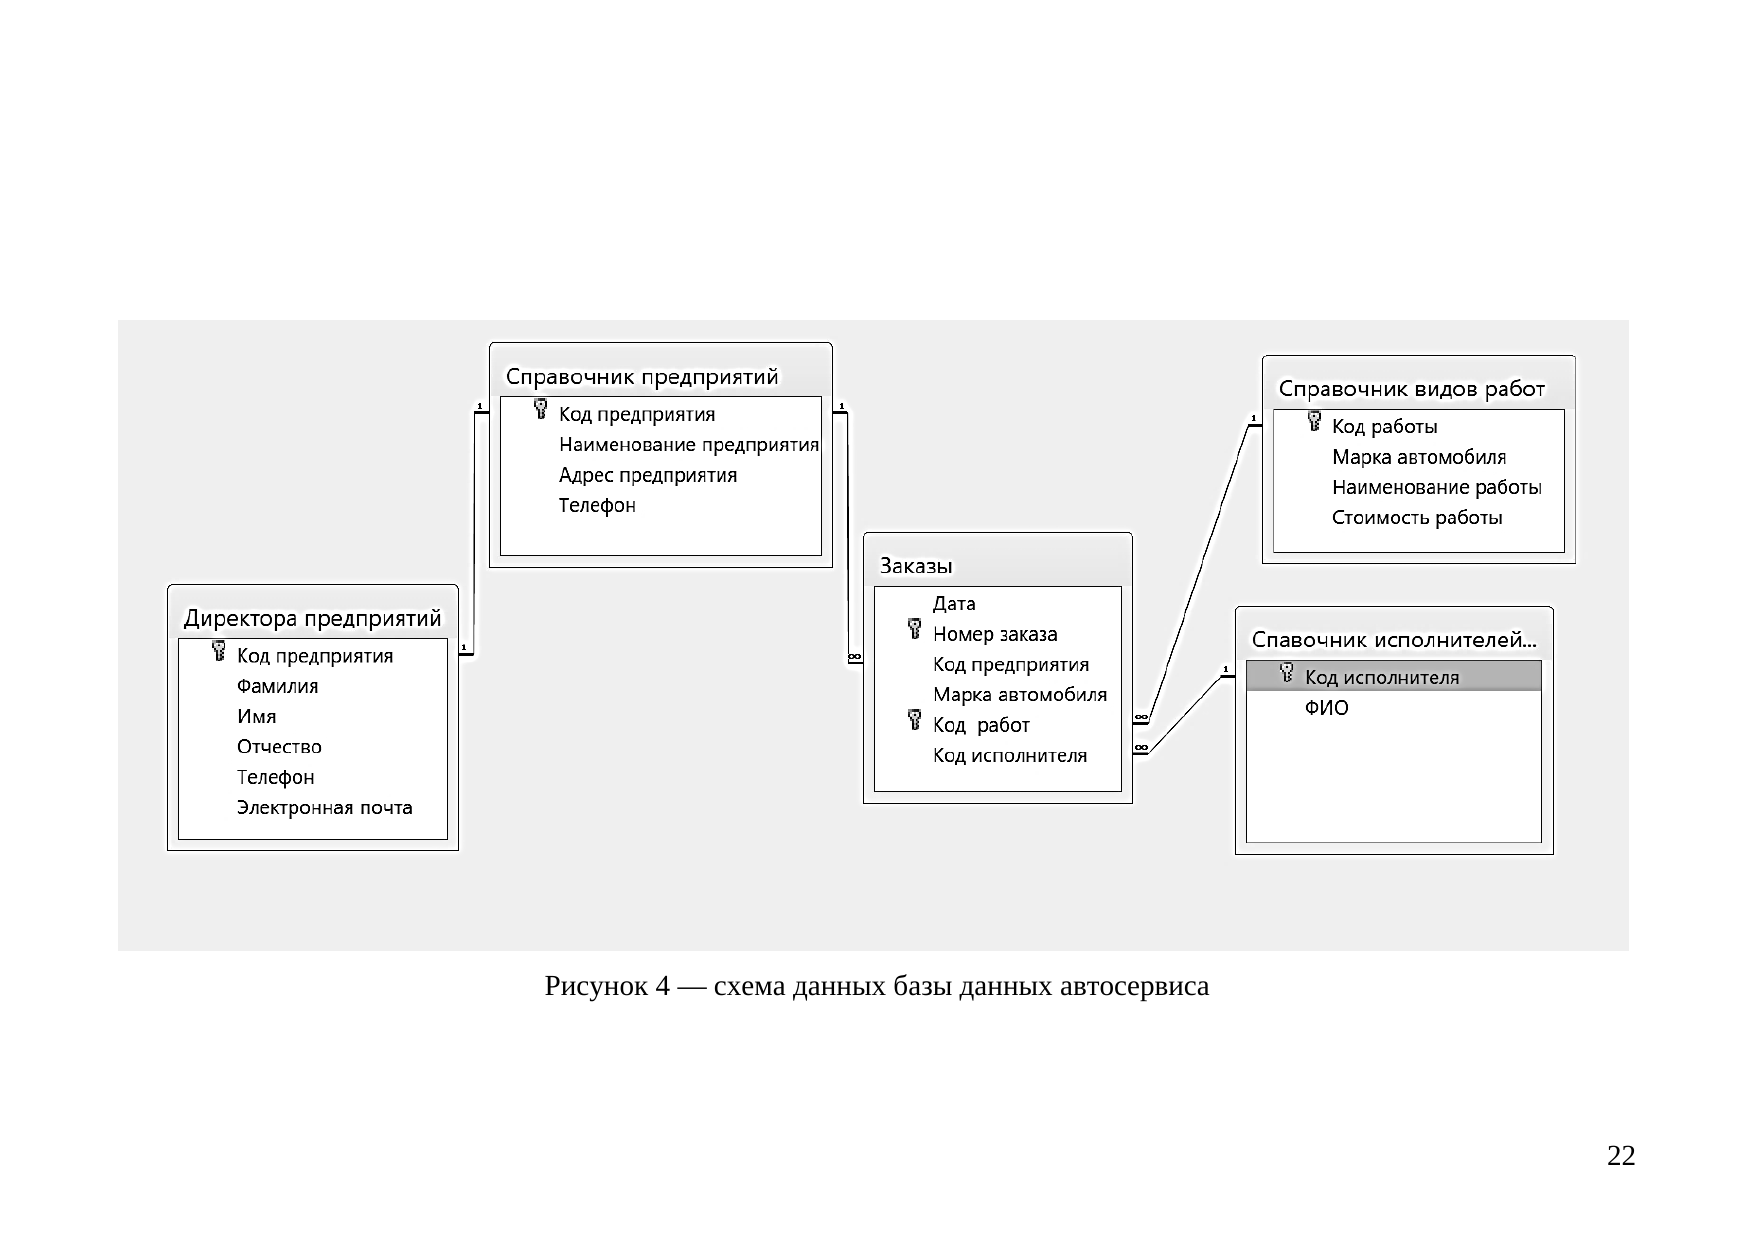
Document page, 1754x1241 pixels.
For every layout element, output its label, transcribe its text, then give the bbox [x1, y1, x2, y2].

text Рисунок 4 — схема данных базы данных автосервиса [118, 968, 677, 1002]
text Рисунок 4 — схема данных базы данных автосервиса [706, 968, 1636, 1002]
picture [118, 320, 1629, 951]
